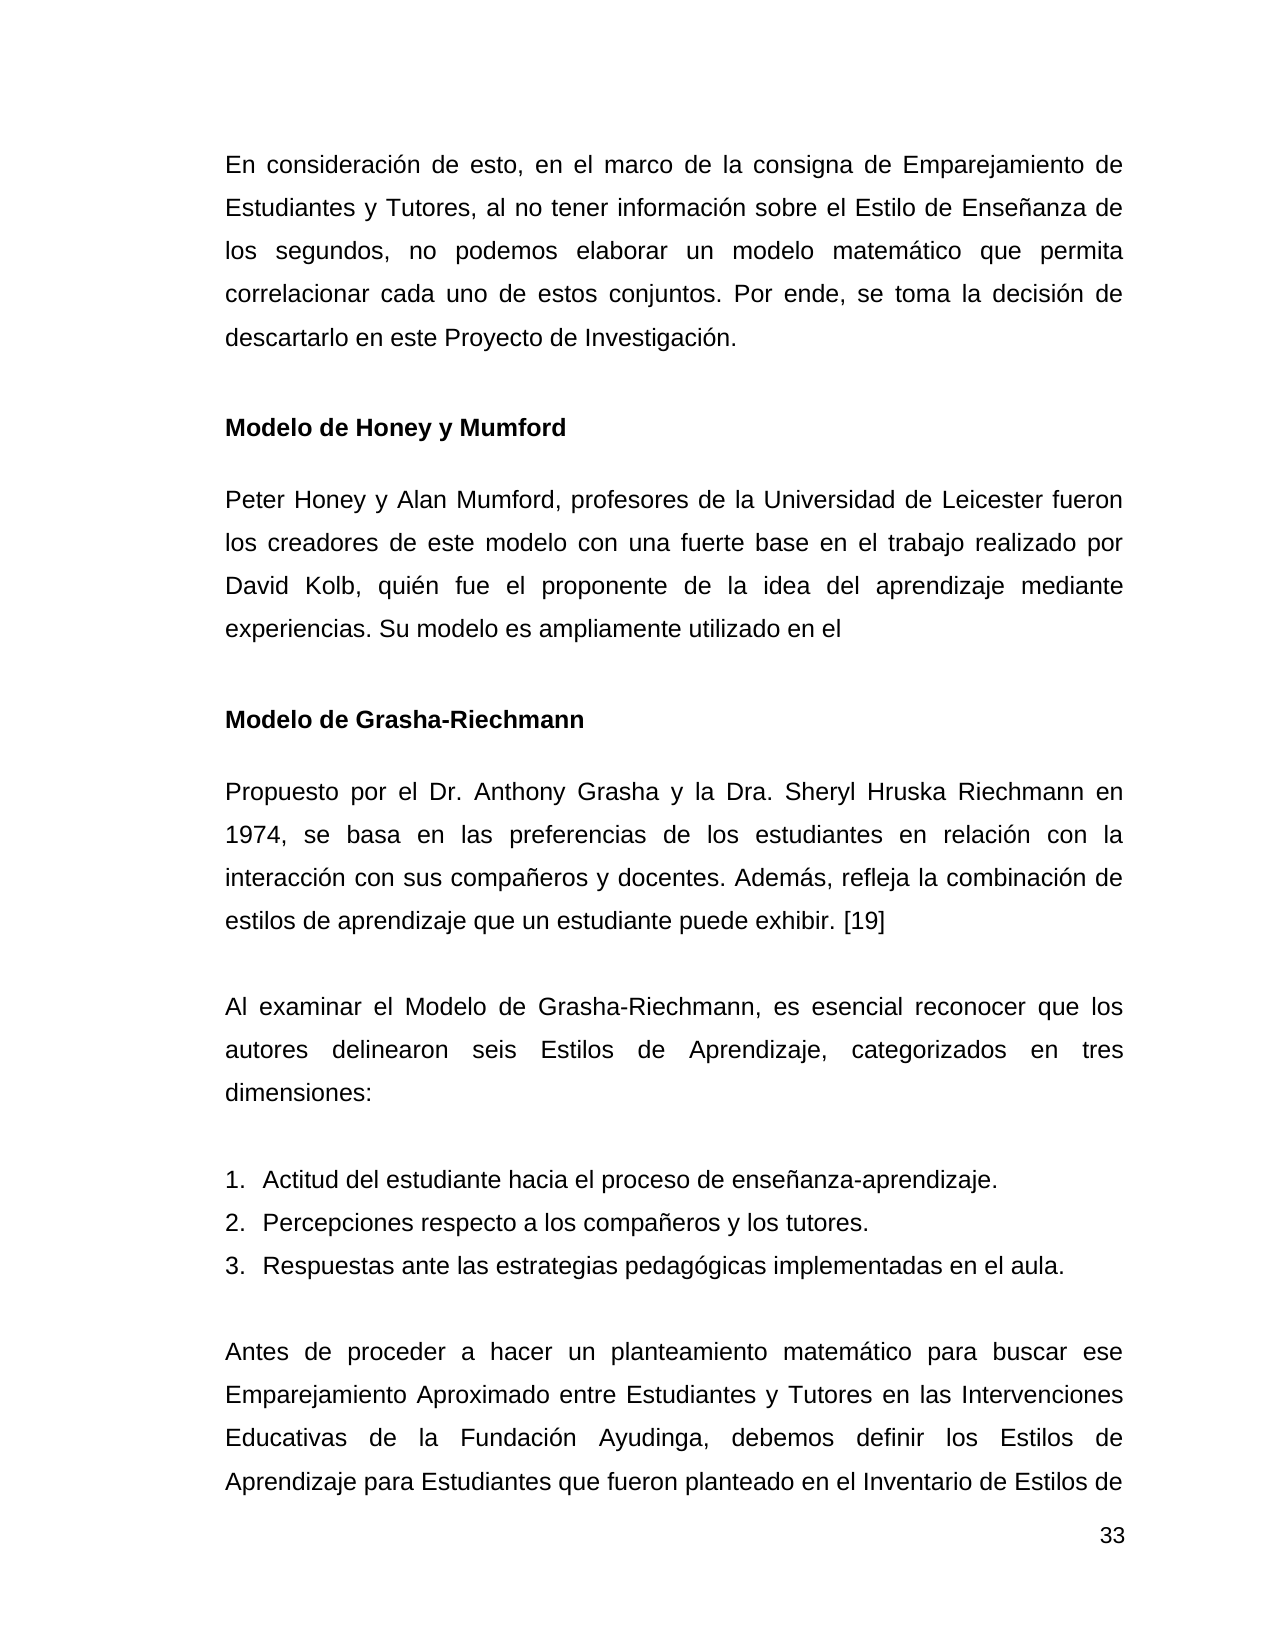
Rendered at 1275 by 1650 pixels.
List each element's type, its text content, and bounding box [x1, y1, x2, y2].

text Peter Honey y Alan Mumford, profesores de la Universidad de Leicester fueron los creadores de este modelo con una fuerte base en el trabajo realizado por David Kolb, quién fue el proponente de la idea del aprendizaje mediante experiencias. Su modelo es ampliamente utilizado en el [225, 485, 1125, 643]
subtitle Modelo de Honey y Mumford [225, 413, 1125, 442]
list Actitud del estudiante hacia el proceso de enseñanza-aprendizaje. [225, 1164, 1125, 1193]
subtitle Modelo de Grasha-Riechmann [225, 704, 1125, 733]
text Propuesto por el Dr. Anthony Grasha y la Dra. Sheryl Hruska Riechmann en 1974, se basa en las preferencias de los estudiantes en relación con la interacción con sus compañeros y docentes. Además, refleja la combinación de estilos de aprendizaje que un estudiante puede exhibir. [225, 776, 1125, 934]
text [225, 1337, 1125, 1495]
list Respuestas ante las estrategias pedagógicas implementadas en el aula. [225, 1251, 1125, 1279]
text Al examinar el Modelo de Grasha-Riechmann, es esencial reconocer que los autores delinearon seis Estilos de Aprendizaje, categorizados en tres dimensiones: [225, 992, 1125, 1107]
list Percepciones respecto a los compañeros y los tutores. [225, 1208, 1125, 1236]
text En consideración de esto, en el marco de la consigna de Emparejamiento de Estudiantes y Tutores, al no tener información sobre el Estilo de Enseñanza de los segundos, no podemos elaborar un modelo matemático que permita correlacionar cada uno de estos conjuntos. Por ende, se toma la decisión de descartarlo en este Proyecto de Investigación. [225, 150, 1125, 351]
